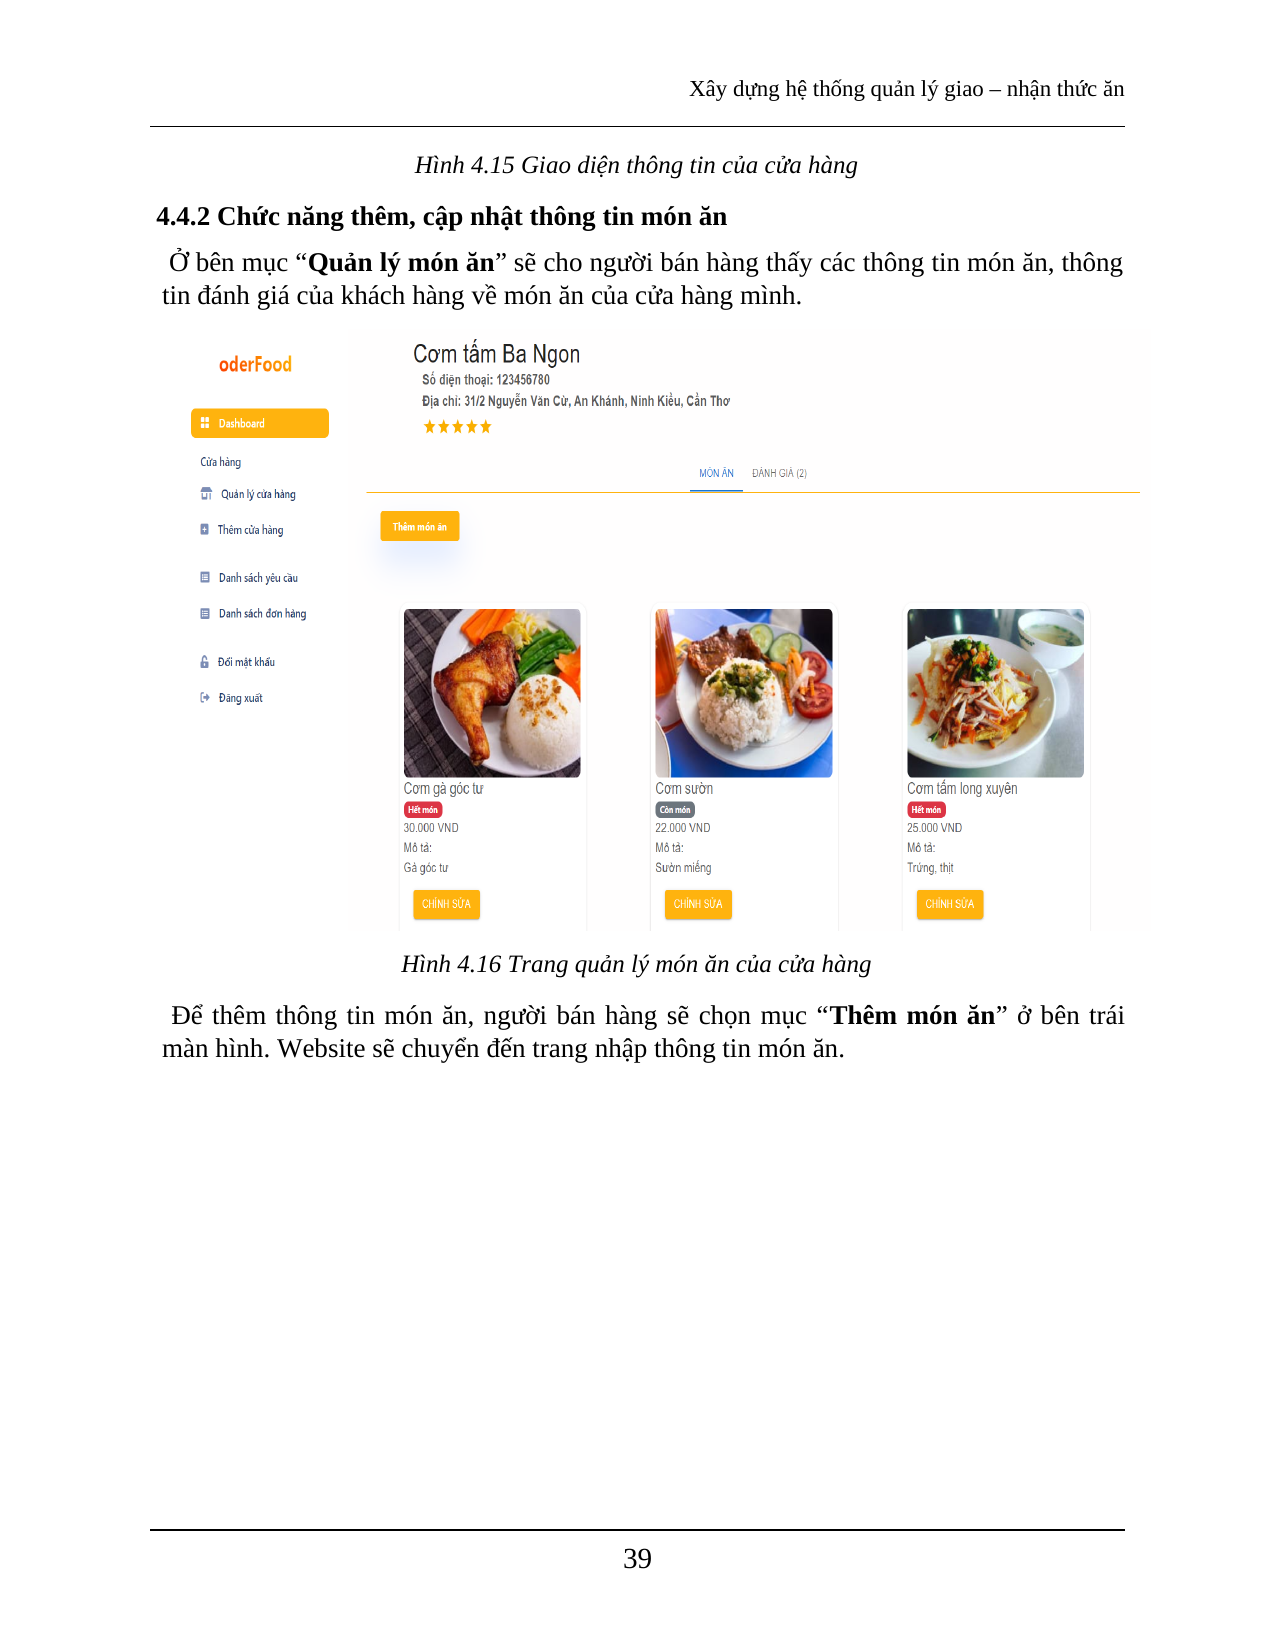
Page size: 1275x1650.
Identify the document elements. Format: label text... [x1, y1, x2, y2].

text Hình 4.16 Trang quản lý món ăn của cửa hàng [150, 949, 1125, 978]
text Hình 4.15 Giao diện thông tin của cửa hàng [150, 150, 1125, 179]
text Ở bên mục “Quản lý món ăn” sẽ cho người bán hàng thấy các thông tin món ăn, thông tin đánh giá của khách hàng về món ăn của cửa hàng mình. [162, 246, 1125, 310]
subtitle 4.4.2 Chức năng thêm, cập nhật thông tin món ăn [156, 199, 1125, 231]
picture [179, 329, 1152, 931]
text Để thêm thông tin món ăn, người bán hàng sẽ chọn mục “Thêm món ăn” ở bên trái màn hình. Website sẽ chuyển đến trang nhập thông tin món ăn. [162, 999, 1125, 1064]
